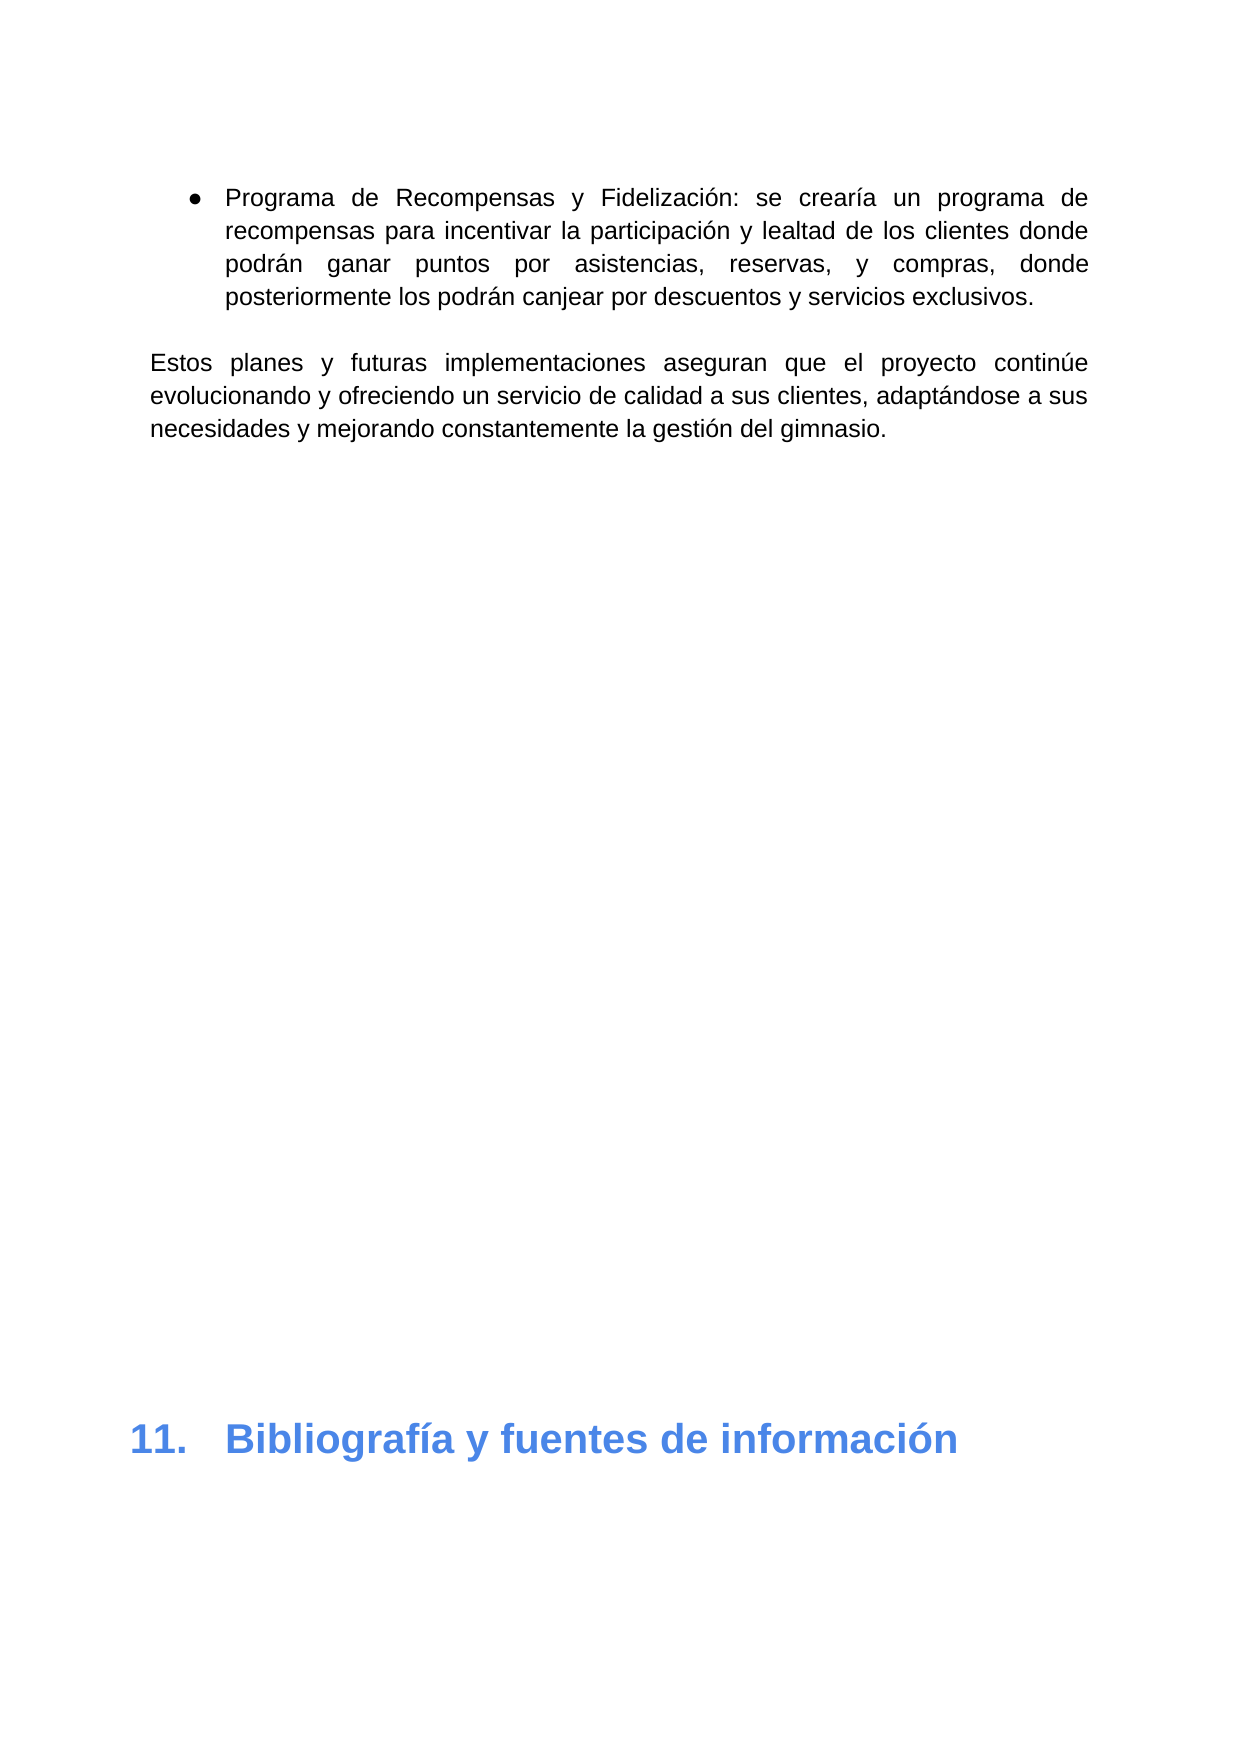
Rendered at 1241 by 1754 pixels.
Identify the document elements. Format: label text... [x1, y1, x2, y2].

subtitle Bibliografía y fuentes de información [187, 1415, 1090, 1463]
list Programa de Recompensas y Fidelización: se crearía un programa de recompensas para incentivar la participación y lealtad de los clientes donde podrán ganar puntos por asistencias, reservas, y compras, donde posteriormente los podrán canjear por descuentos y servicios exclusivos. [187, 183, 1090, 311]
text Estos planes y futuras implementaciones aseguran que el proyecto continúe evolucionando y ofreciendo un servicio de calidad a sus clientes, adaptándose a sus necesidades y mejorando constantemente la gestión del gimnasio. [150, 348, 1090, 443]
